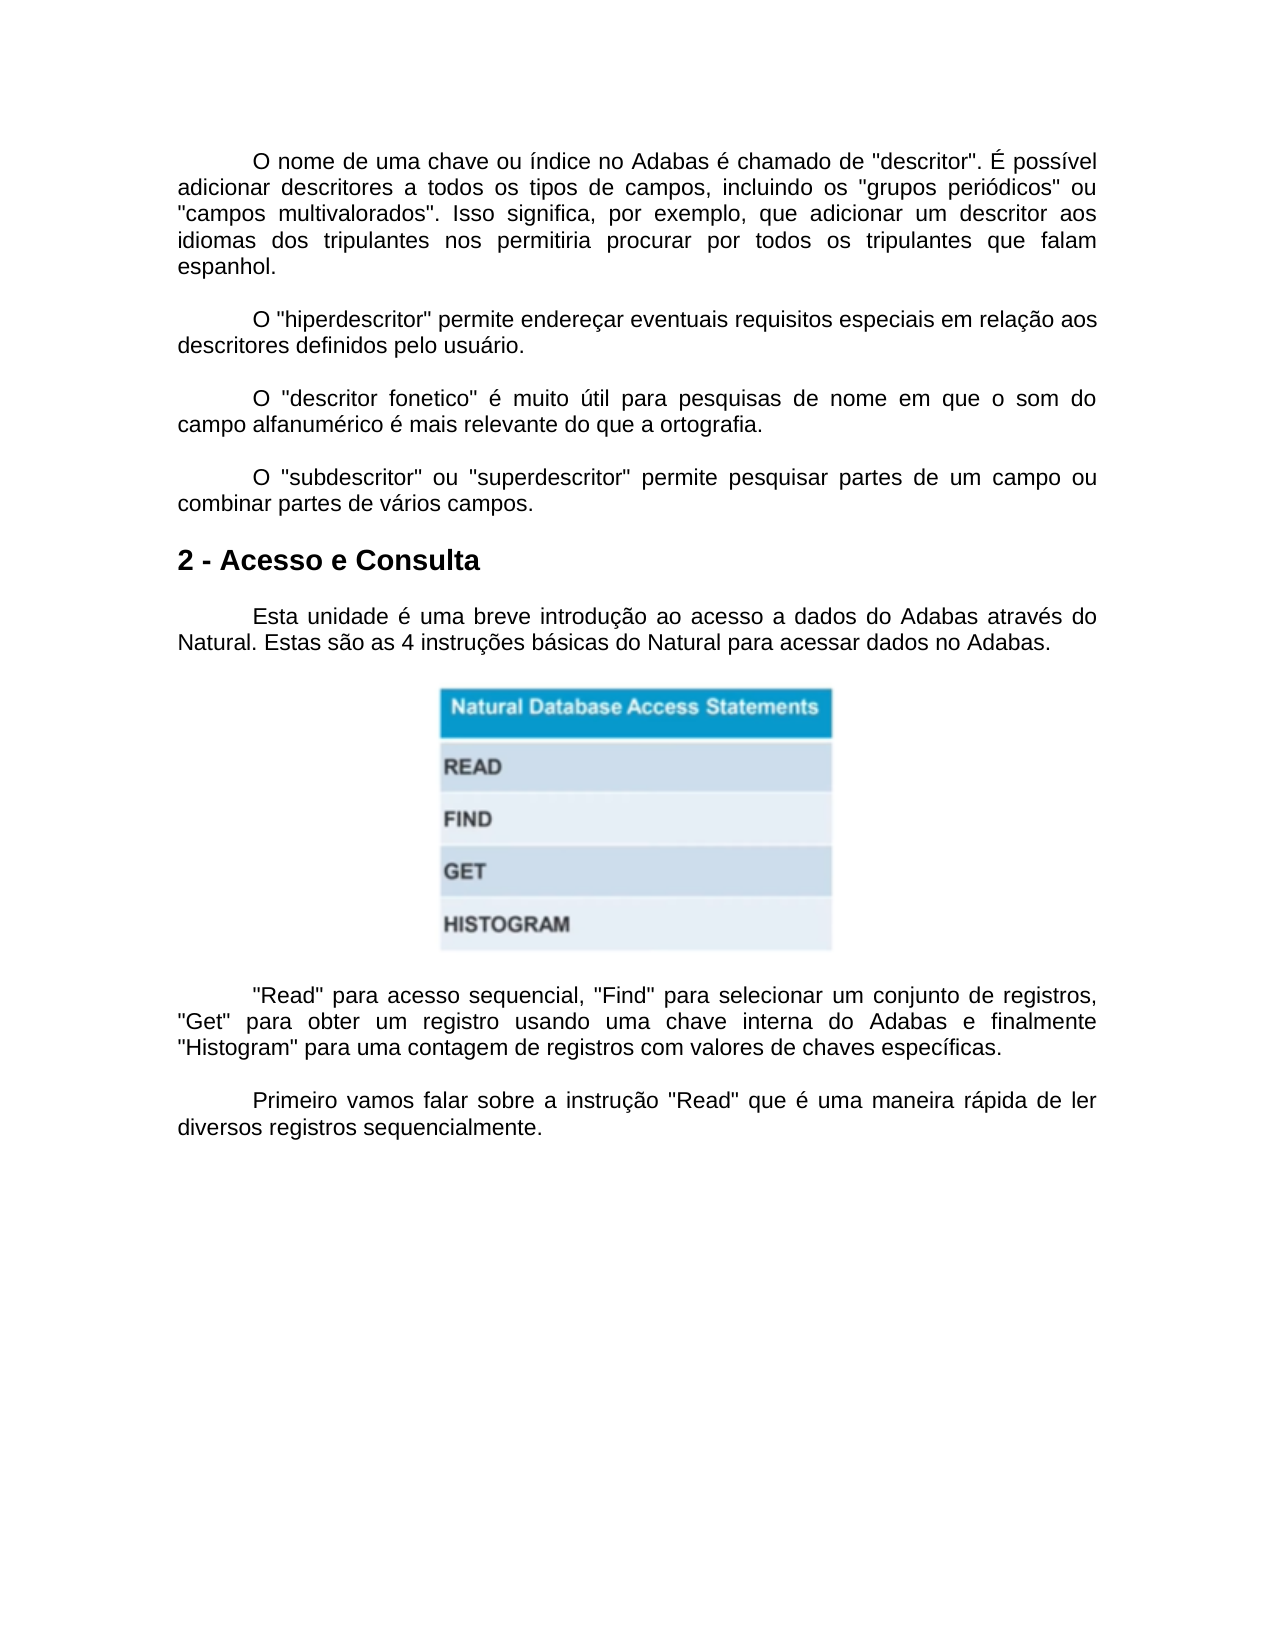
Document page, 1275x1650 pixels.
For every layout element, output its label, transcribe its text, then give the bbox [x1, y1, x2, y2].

text 2 - Acesso e Consulta [177, 543, 1098, 576]
text Primeiro vamos falar sobre a instrução "Read" que é uma maneira rápida de ler diversos registros sequencialmente. [177, 1087, 1098, 1140]
text O "descritor fonetico" é muito útil para pesquisas de nome em que o som do campo alfanumérico é mais relevante do que a ortografia. [177, 385, 1098, 437]
text Esta unidade é uma breve introdução ao acesso a dados do Adabas através do Natural. Estas são as 4 instruções básicas do Natural para acessar dados no Adabas. [177, 603, 1098, 656]
picture [434, 681, 841, 956]
text "Read" para acesso sequencial, "Find" para selecionar um conjunto de registros, "Get" para obter um registro usando uma chave interna do Adabas e finalmente "Histogram" para uma contagem de registros com valores de chaves específicas. [177, 982, 1098, 1061]
text O nome de uma chave ou índice no Adabas é chamado de "descritor". É possível adicionar descritores a todos os tipos de campos, incluindo os "grupos periódicos" ou "campos multivalorados". Isso significa, por exemplo, que adicionar um descritor aos idiomas dos tripulantes nos permitiria procurar por todos os tripulantes que falam espanhol. [177, 148, 1098, 279]
text O "subdescritor" ou "superdescritor" permite pesquisar partes de um campo ou combinar partes de vários campos. [177, 464, 1098, 517]
text O "hiperdescritor" permite endereçar eventuais requisitos especiais em relação aos descritores definidos pelo usuário. [177, 306, 1098, 358]
